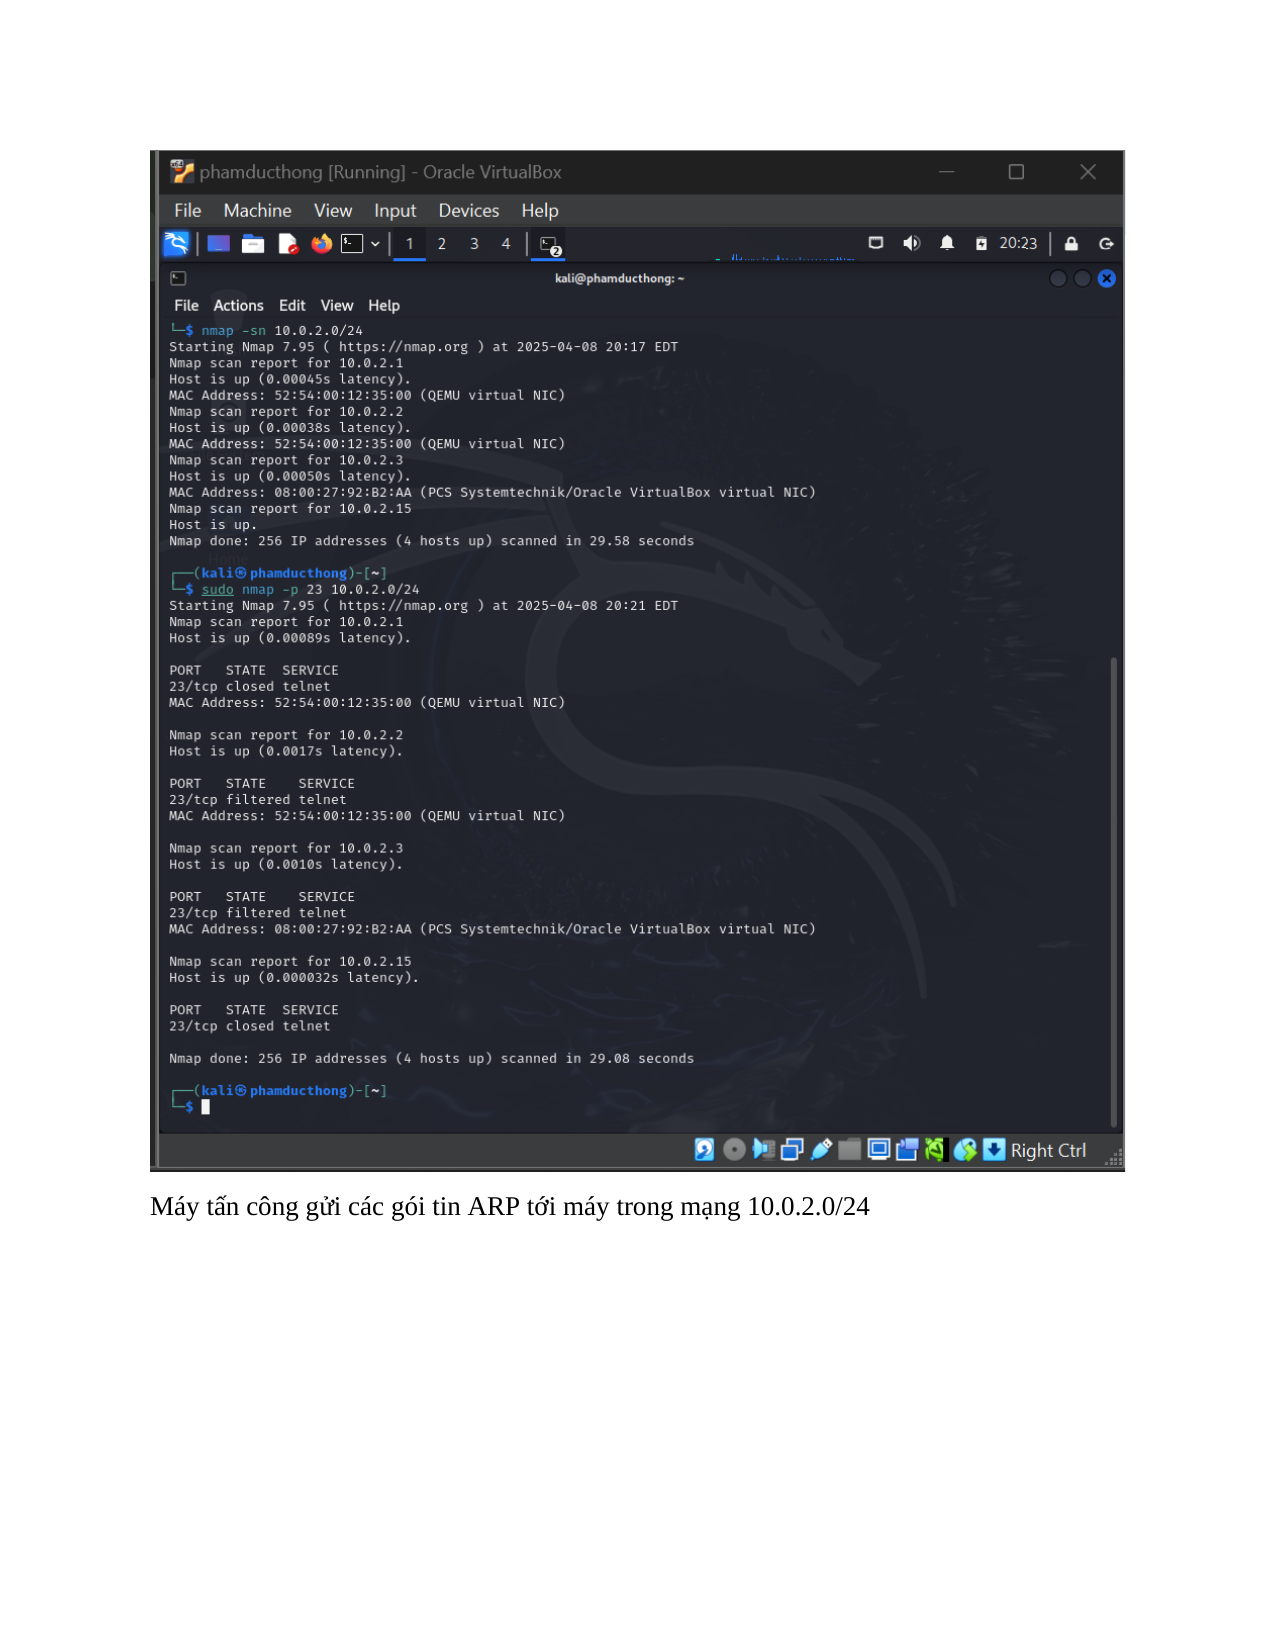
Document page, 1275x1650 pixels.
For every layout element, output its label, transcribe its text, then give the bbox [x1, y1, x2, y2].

picture [150, 150, 1125, 1172]
text Máy tấn công gửi các gói tin ARP tới máy trong mạng 10.0.2.0/24 [150, 1190, 1125, 1221]
